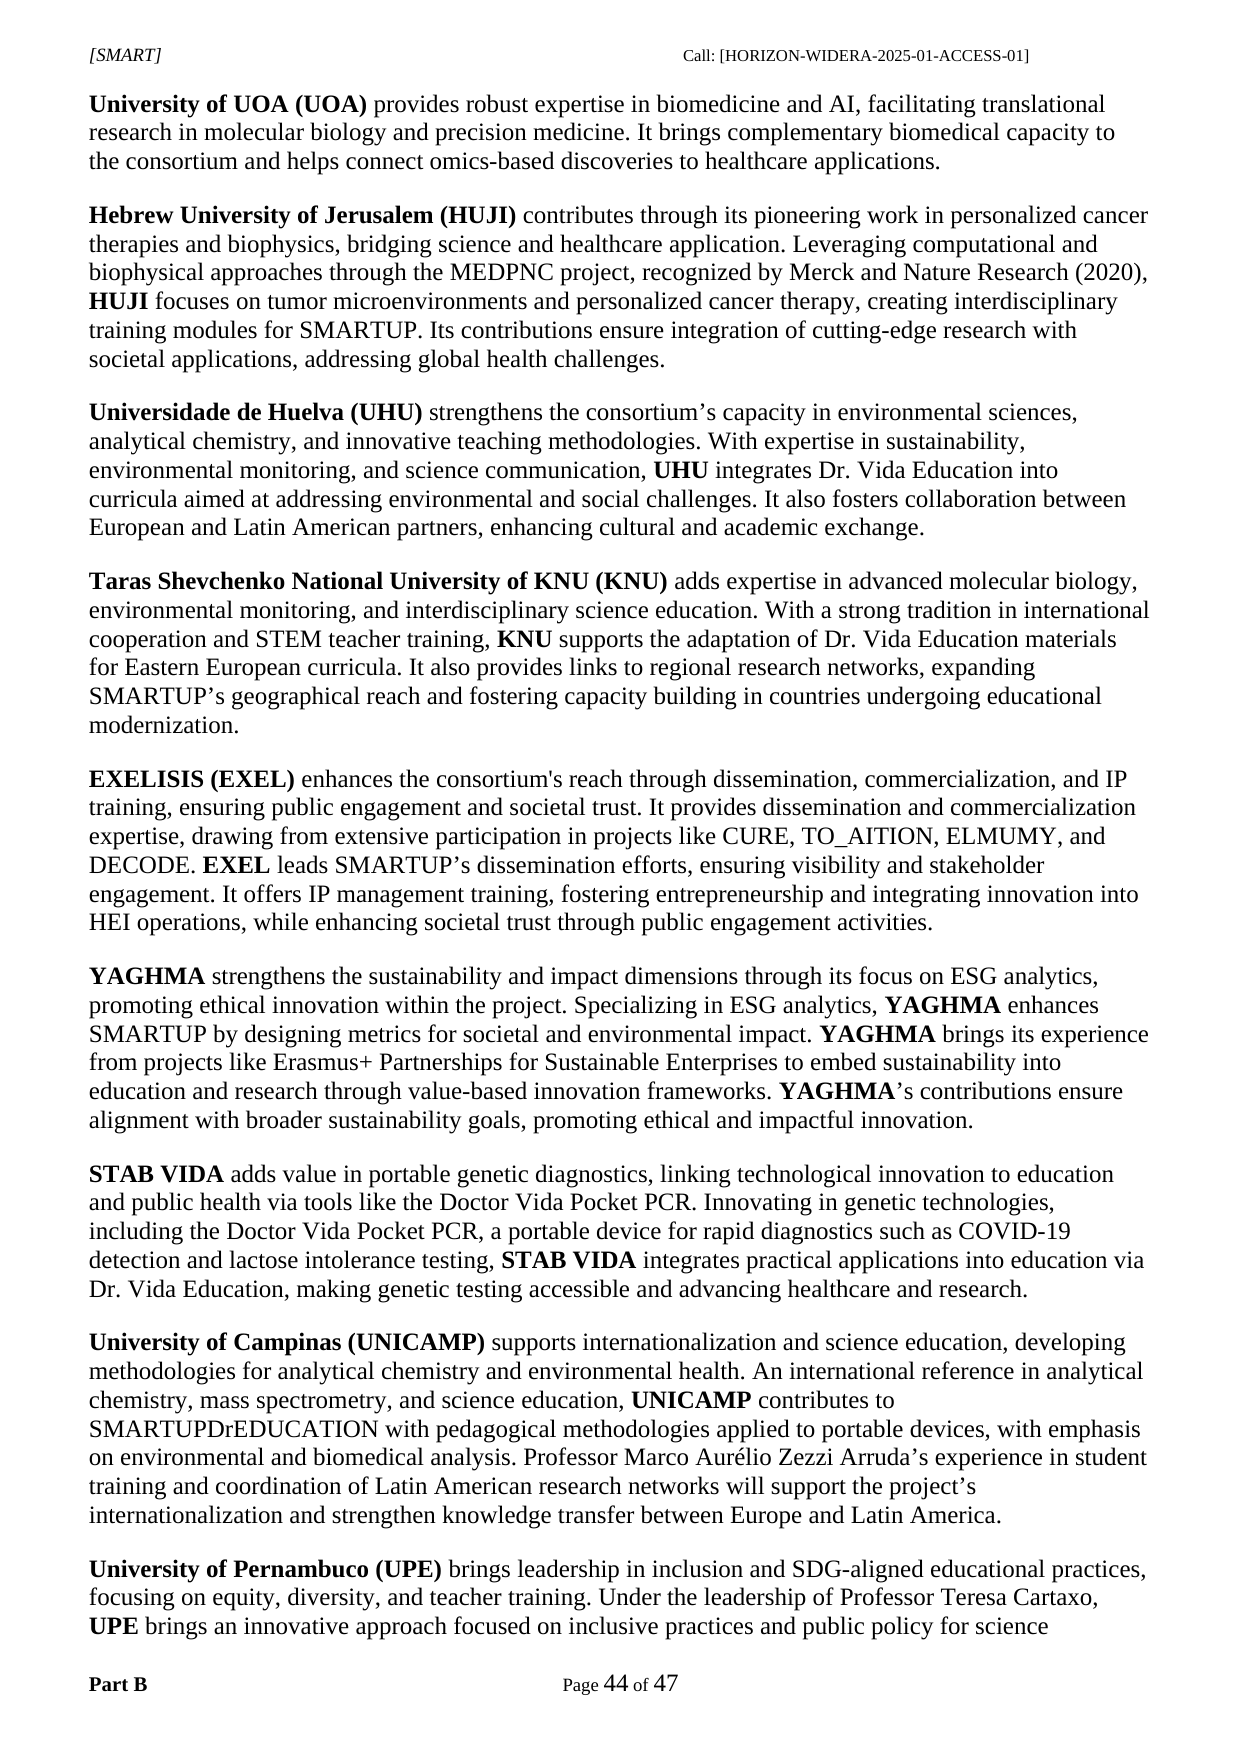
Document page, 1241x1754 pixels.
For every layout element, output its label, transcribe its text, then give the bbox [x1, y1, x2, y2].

text University of Campinas (UNICAMP) supports internationalization and science education, developing methodologies for analytical chemistry and environmental health. An international reference in analytical chemistry, mass spectrometry, and science education, UNICAMP contributes to SMARTUPDrEDUCATION with pedagogical methodologies applied to portable devices, with emphasis on environmental and biomedical analysis. Professor Marco Aurélio Zezzi Arruda’s experience in student training and coordination of Latin American research networks will support the project’s internationalization and strengthen knowledge transfer between Europe and Latin America. [89, 1327, 1152, 1529]
text YAGHMA strengthens the sustainability and impact dimensions through its focus on ESG analytics, promoting ethical innovation within the project. Specializing in ESG analytics, YAGHMA enhances SMARTUP by designing metrics for societal and environmental impact. YAGHMA brings its experience from projects like Erasmus+ Partnerships for Sustainable Enterprises to embed sustainability into education and research through value-based innovation frameworks. YAGHMA’s contributions ensure alignment with broader sustainability goals, promoting ethical and impactful innovation. [89, 961, 1152, 1134]
text Taras Shevchenko National University of KNU (KNU) adds expertise in advanced molecular biology, environmental monitoring, and interdisciplinary science education. With a strong tradition in international cooperation and STEM teacher training, KNU supports the adaptation of Dr. Vida Education materials for Eastern European curricula. It also provides links to regional research networks, expanding SMARTUP’s geographical reach and fostering capacity building in countries undergoing educational modernization. [89, 566, 1152, 739]
text EXELISIS (EXEL) enhances the consortium's reach through dissemination, commercialization, and IP training, ensuring public engagement and societal trust. It provides dissemination and commercialization expertise, drawing from extensive participation in projects like CURE, TO_AITION, ELMUMY, and DECODE. EXEL leads SMARTUP’s dissemination efforts, ensuring visibility and stakeholder engagement. It offers IP management training, fostering entrepreneurship and integrating innovation into HEI operations, while enhancing societal trust through public engagement activities. [89, 764, 1152, 936]
text STAB VIDA adds value in portable genetic diagnostics, linking technological innovation to education and public health via tools like the Doctor Vida Pocket PCR. Innovating in genetic technologies, including the Doctor Vida Pocket PCR, a portable device for rapid diagnostics such as COVID-19 detection and lactose intolerance testing, STAB VIDA integrates practical applications into education via Dr. Vida Education, making genetic testing accessible and advancing healthcare and research. [89, 1159, 1152, 1302]
text Hebrew University of Jerusalem (HUJI) contributes through its pioneering work in personalized cancer therapies and biophysics, bridging science and healthcare application. Leveraging computational and biophysical approaches through the MEDPNC project, recognized by Merck and Nature Research (2020), HUJI focuses on tumor microenvironments and personalized cancer therapy, creating interdisciplinary training modules for SMARTUP. Its contributions ensure integration of cutting-edge research with societal applications, addressing global health challenges. [89, 200, 1152, 372]
text University of UOA (UOA) provides robust expertise in biomedicine and AI, facilitating translational research in molecular biology and precision medicine. It brings complementary biomedical capacity to the consortium and helps connect omics-based discoveries to healthcare applications. [89, 89, 1152, 175]
text Universidade de Huelva (UHU) strengthens the consortium’s capacity in environmental sciences, analytical chemistry, and innovative teaching methodologies. With expertise in sustainability, environmental monitoring, and science communication, UHU integrates Dr. Vida Education into curricula aimed at addressing environmental and social challenges. It also fosters collaboration between European and Latin American partners, enhancing cultural and academic exchange. [89, 397, 1152, 541]
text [89, 1554, 1152, 1640]
